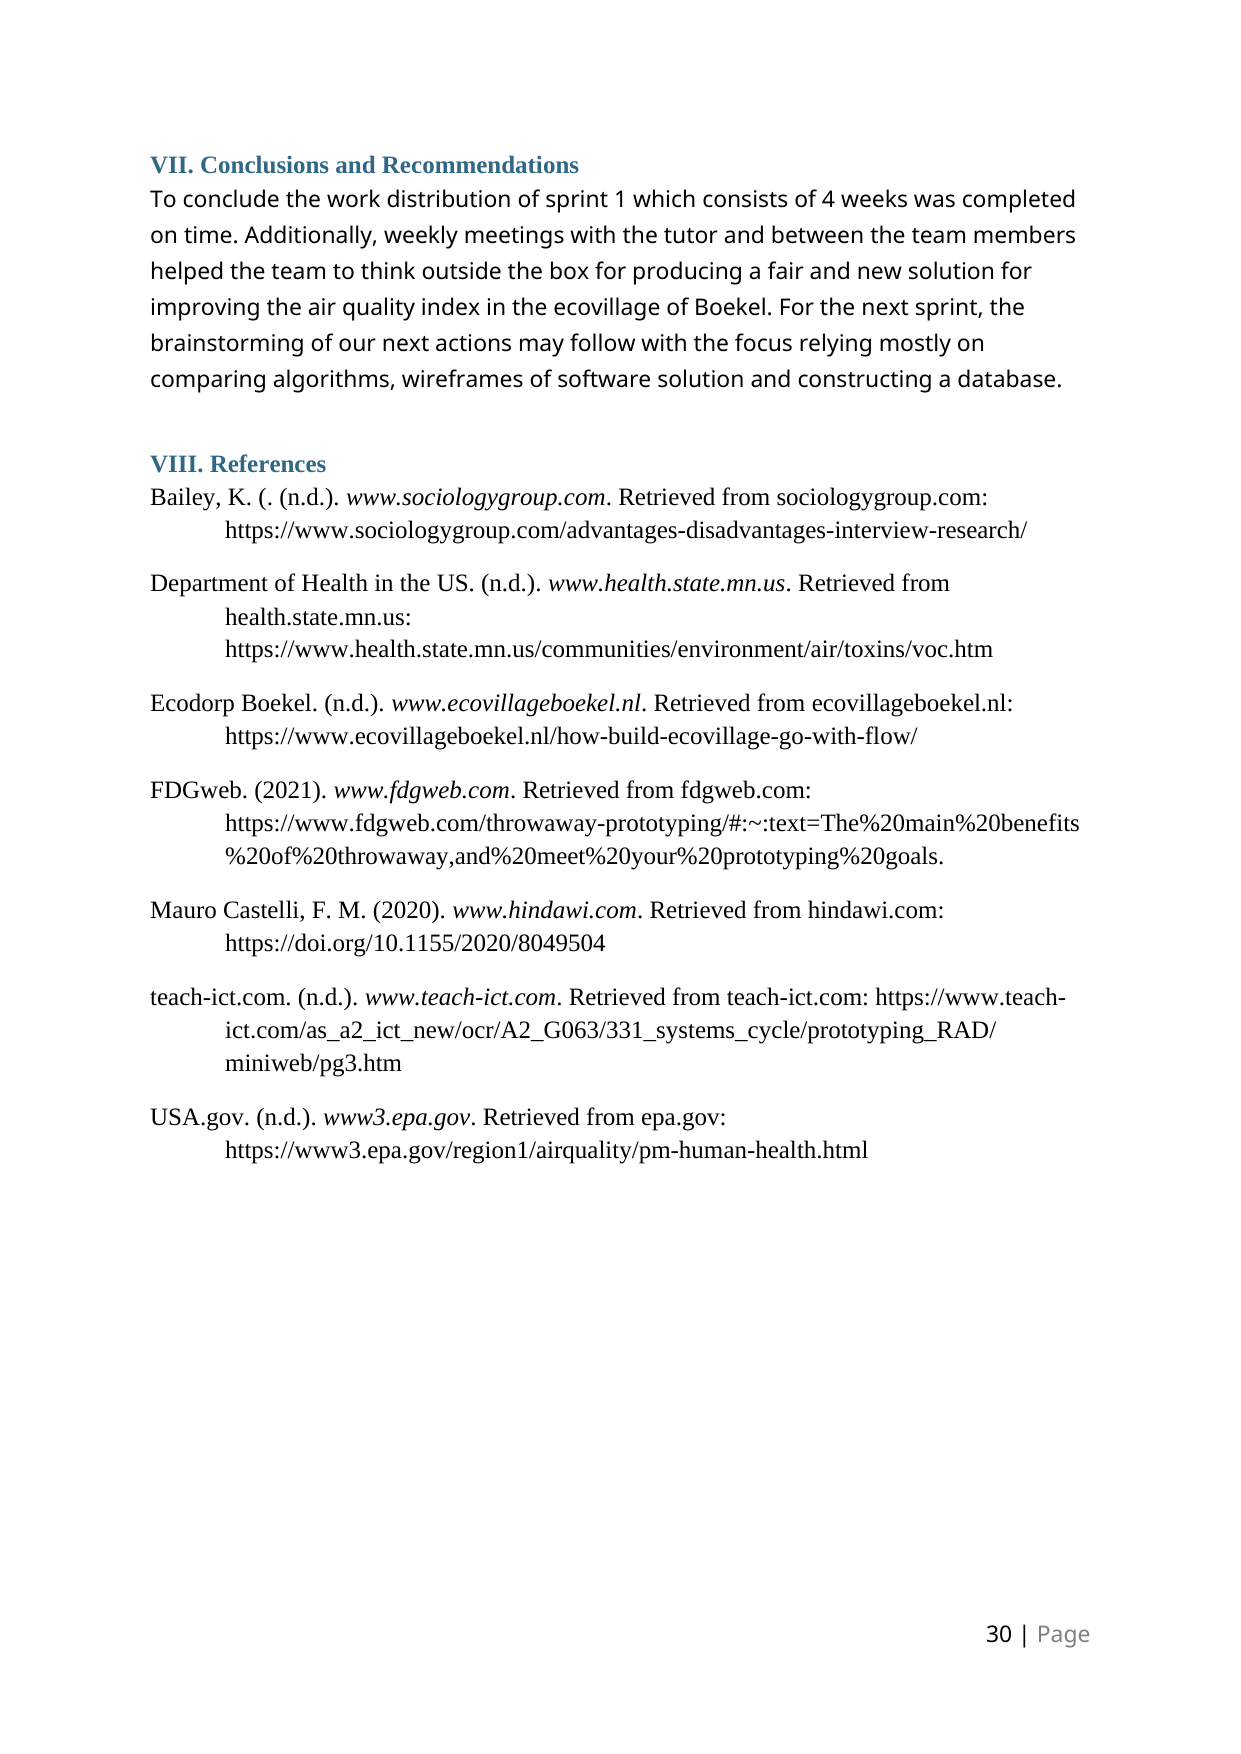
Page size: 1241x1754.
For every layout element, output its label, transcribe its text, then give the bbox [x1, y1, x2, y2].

text Ecodorp Boekel. (n.d.). www.ecovillageboekel.nl. Retrieved from ecovillageboekel.nl: https://www.ecovillageboekel.nl/how-build-ecovillage-go-with-flow/ [150, 688, 1090, 750]
text Mauro Castelli, F. M. (2020). www.hindawi.com. Retrieved from hindawi.com: https://doi.org/10.1155/2020/8049504 [150, 895, 1090, 957]
text Bailey, K. (. (n.d.). www.sociologygroup.com. Retrieved from sociologygroup.com: https://www.sociologygroup.com/advantages-disadvantages-interview-research/ [150, 482, 1090, 543]
subtitle VIII. References [150, 449, 1090, 477]
text To conclude the work distribution of sprint 1 which consists of 4 weeks was completed on time. Additionally, weekly meetings with the tutor and between the team members helped the team to think outside the box for producing a fair and new solution for improving the air quality index in the ecovillage of Boekel. For the next sprint, the brainstorming of our next actions may follow with the focus relying mostly on comparing algorithms, wireframes of software solution and constructing a database. [150, 183, 1090, 394]
text FDGweb. (2021). www.fdgweb.com. Retrieved from fdgweb.com: https://www.fdgweb.com/throwaway-prototyping/#:~:text=The%20main%20benefits%20of%20throwaway,and%20meet%20your%20prototyping%20goals. [150, 775, 1090, 870]
text Department of Health in the US. (n.d.). www.health.state.mn.us. Retrieved from health.state.mn.us: https://www.health.state.mn.us/communities/environment/air/toxins/voc.htm [150, 568, 1090, 663]
subtitle VII. Conclusions and Recommendations [150, 150, 1090, 179]
text teach-ict.com. (n.d.). www.teach-ict.com. Retrieved from teach-ict.com: https://www.teach-ict.com/as_a2_ict_new/ocr/A2_G063/331_systems_cycle/prototyping_RAD/miniweb/pg3.htm [150, 982, 1090, 1077]
text USA.gov. (n.d.). www3.epa.gov. Retrieved from epa.gov: https://www3.epa.gov/region1/airquality/pm-human-health.html [150, 1102, 1090, 1164]
